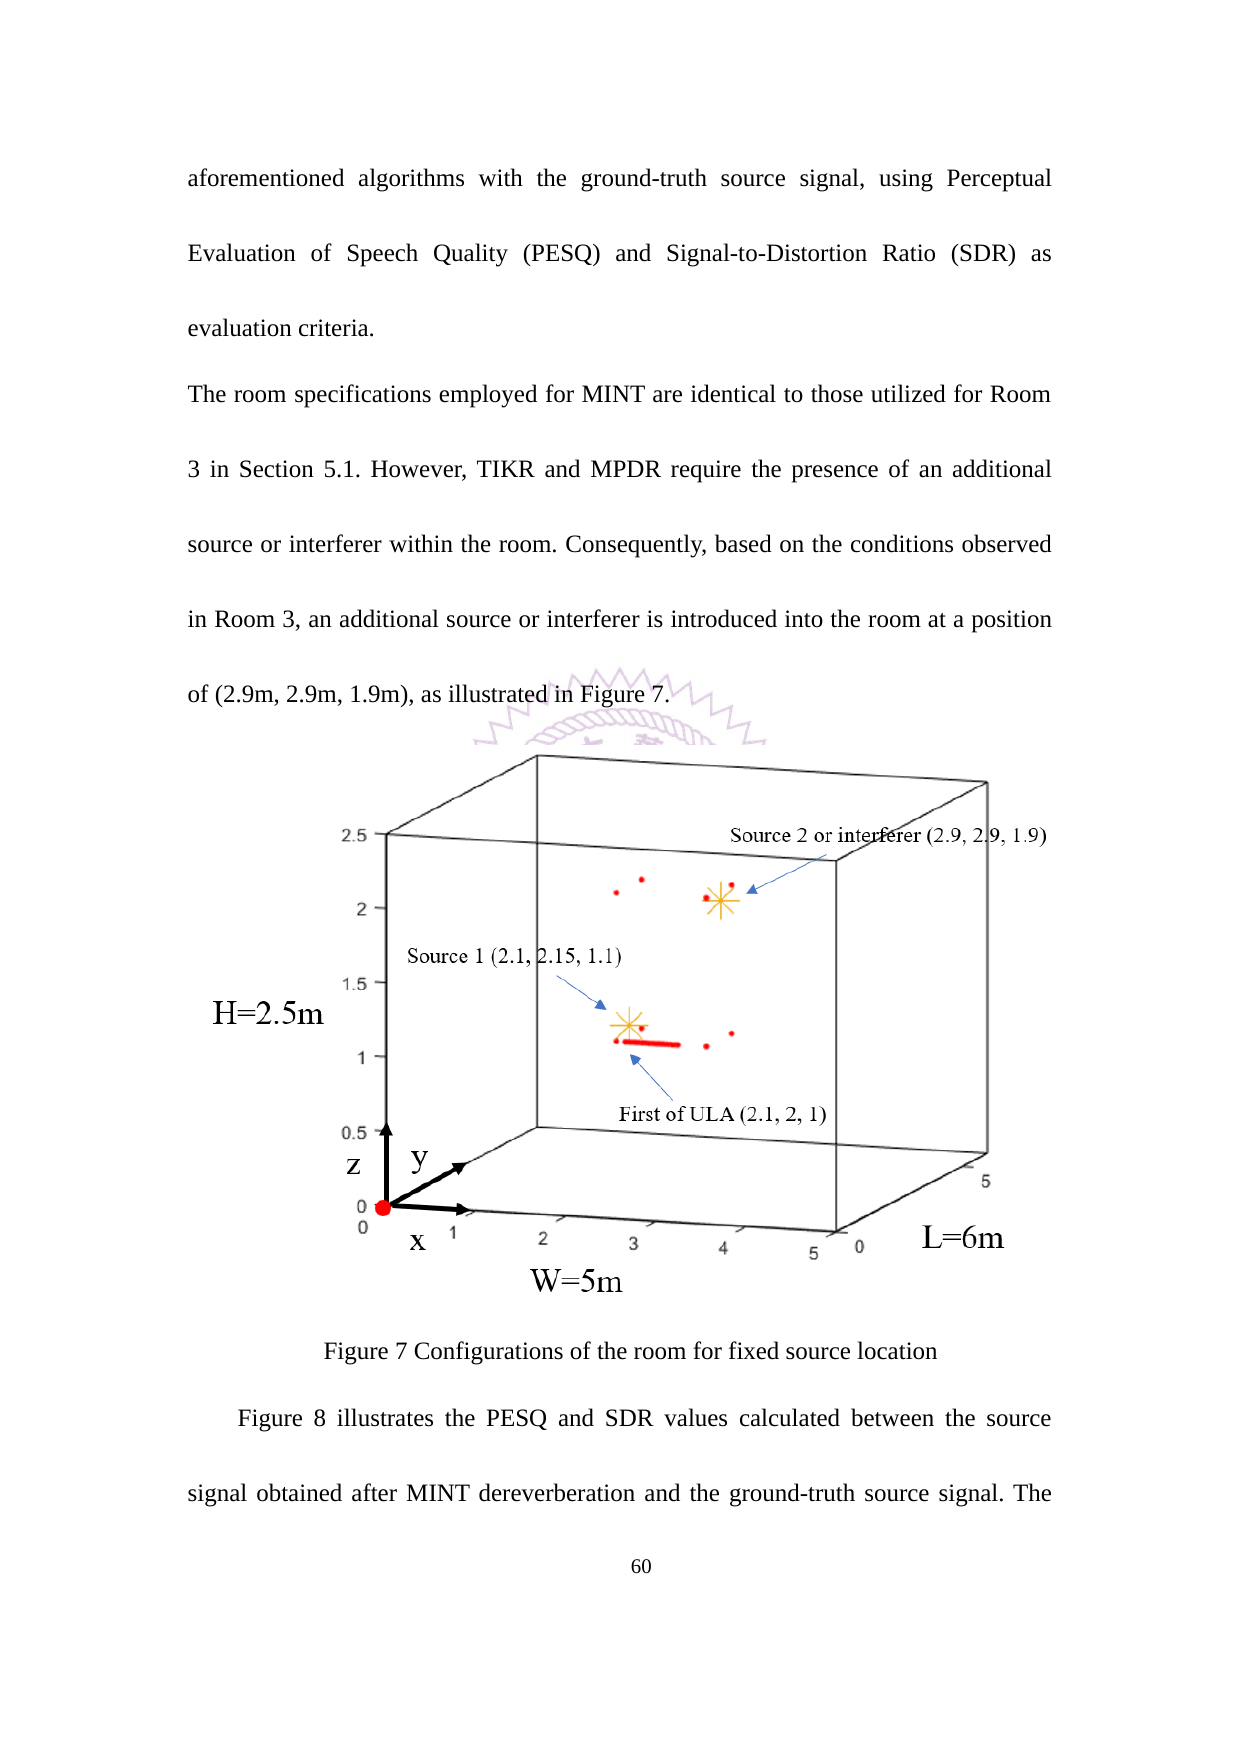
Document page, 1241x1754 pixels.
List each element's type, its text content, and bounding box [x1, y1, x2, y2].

picture [423, 712, 817, 741]
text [187, 158, 1053, 346]
picture [191, 745, 1057, 1300]
table_header [101, 741, 1141, 1332]
text The room specifications employed for MINT are identical to those utilized for Room 3 in Section 5.1. However, TIKR and MPDR require the presence of an additional source or interferer within the room. Consequently, based on the conditions observed in Room 3, an additional source or interferer is introduced into the room at a position of (2.9m, 2.9m, 1.9m), as illustrated in Figure 7. [187, 375, 1053, 712]
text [187, 1398, 1053, 1511]
table_cell Figure 7 Configurations of the room for fixed source location [101, 1332, 1141, 1398]
